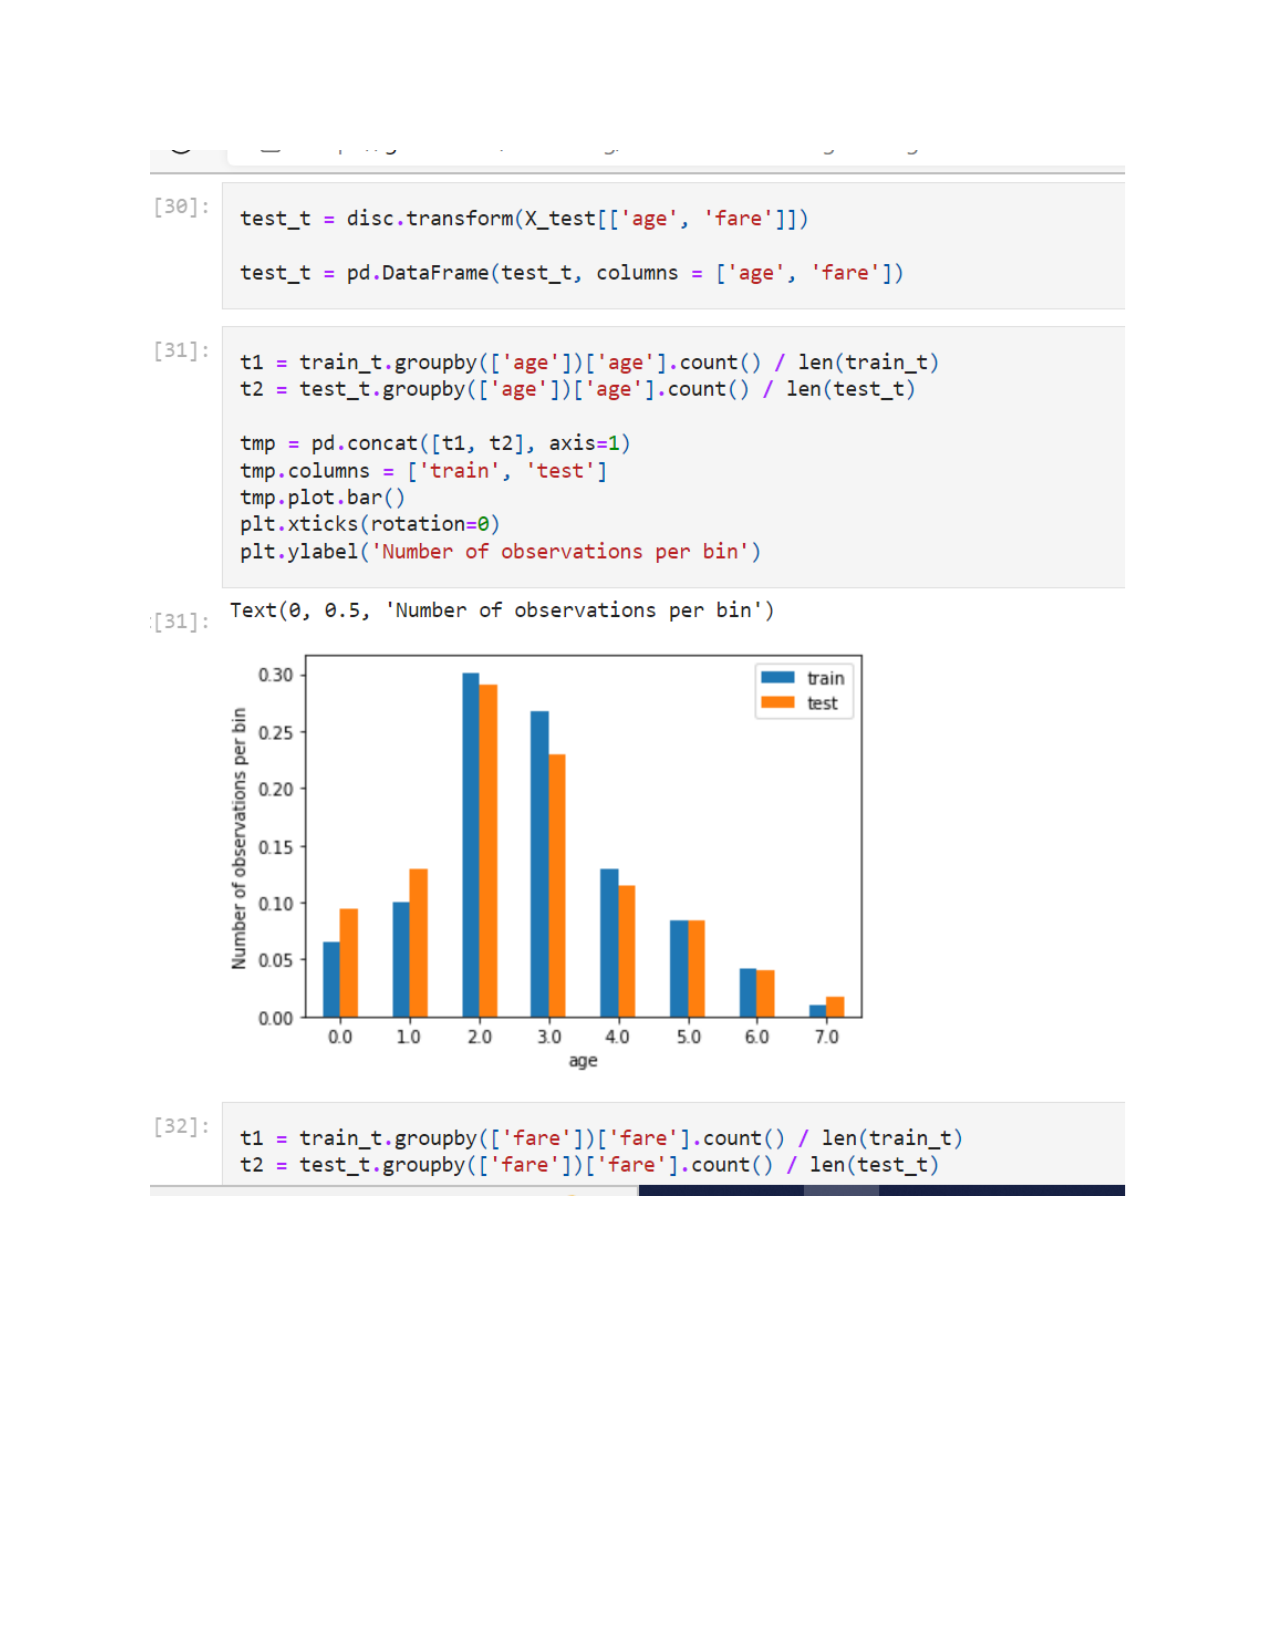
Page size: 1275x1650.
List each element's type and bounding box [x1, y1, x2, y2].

picture [150, 150, 1125, 1196]
